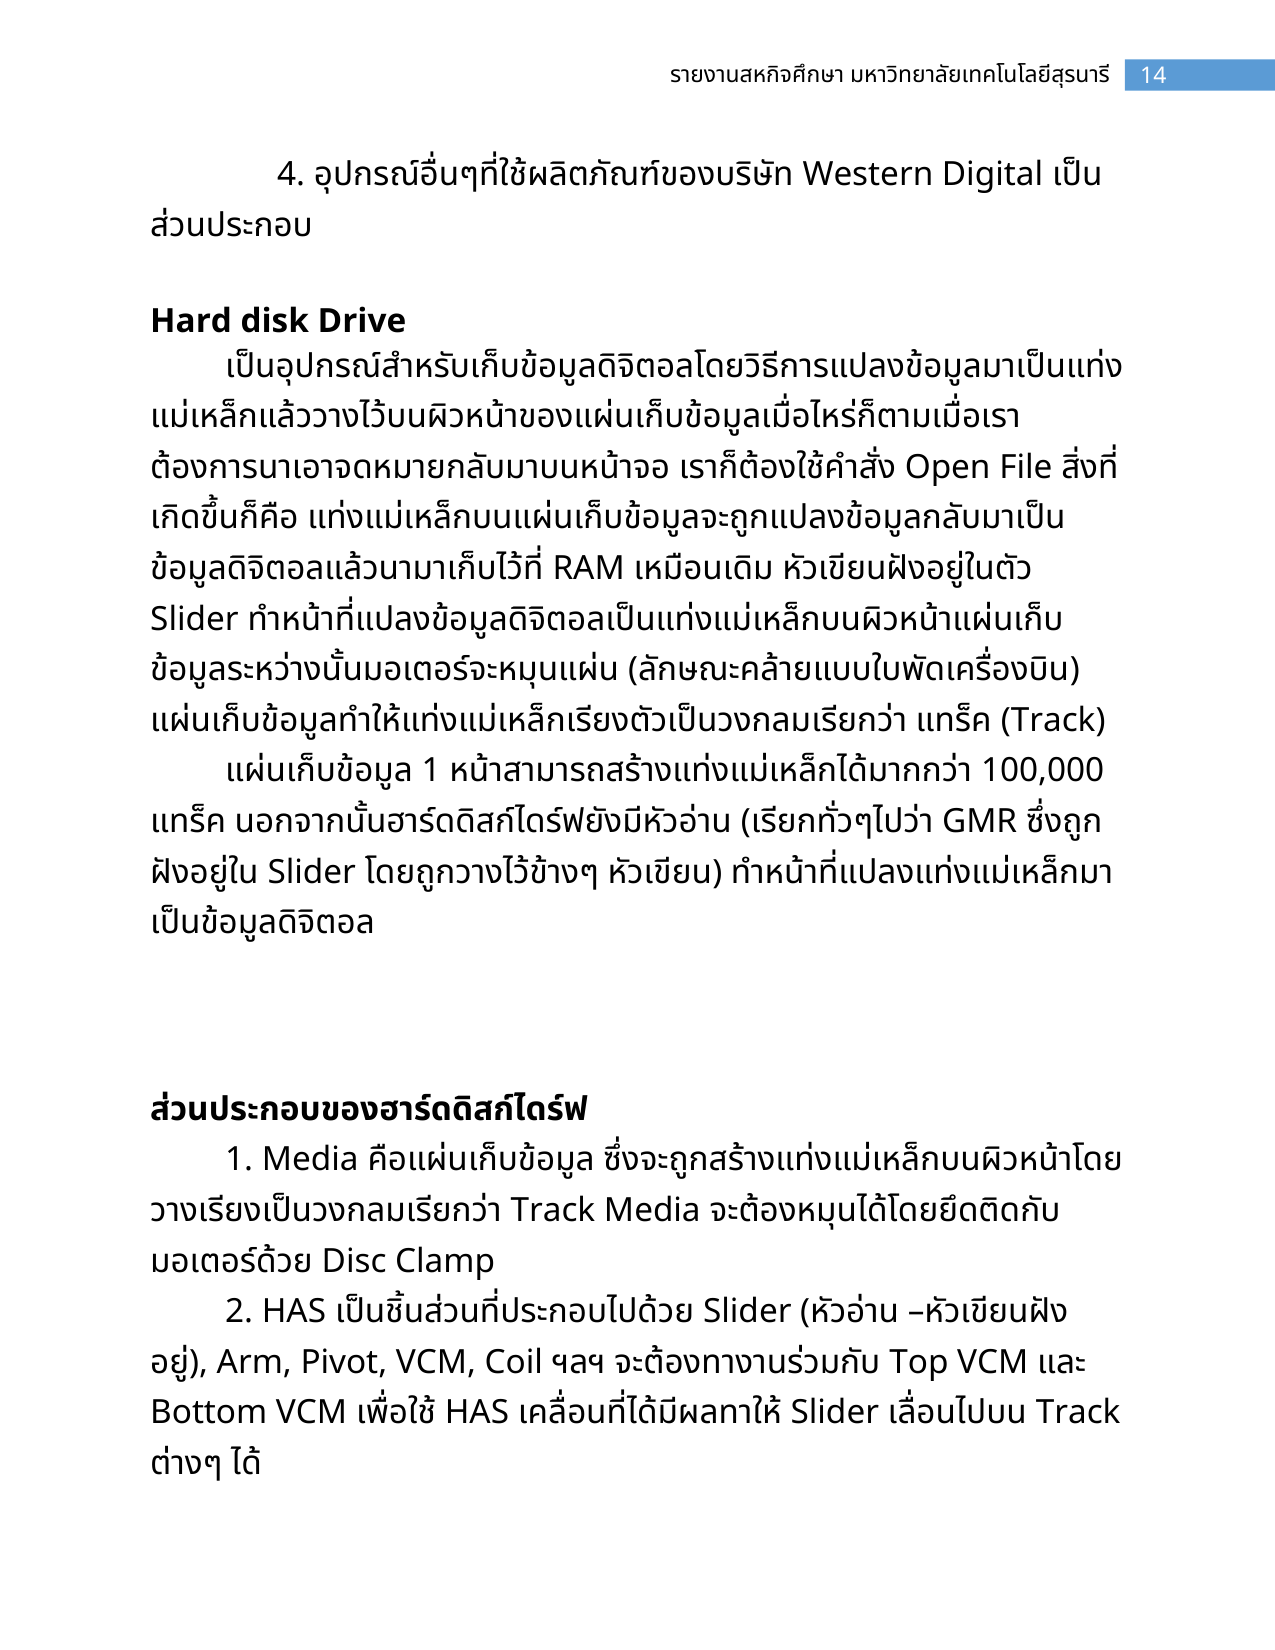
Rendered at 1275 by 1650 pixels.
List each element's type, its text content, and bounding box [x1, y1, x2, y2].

text เป็นอุปกรณ์สำหรับเก็บข้อมูลดิจิตอลโดยวิธีการแปลงข้อมูลมาเป็นแท่งแม่เหล็กแล้ววางไว้บนผิวหน้าของแผ่นเก็บข้อมูลเมื่อไหร่ก็ตามเมื่อเราต้องการนาเอาจดหมายกลับมาบนหน้าจอ เราก็ต้องใช้คำสั่ง Open File สิ่งที่เกิดขึ้นก็คือ แท่งแม่เหล็กบนแผ่นเก็บข้อมูลจะถูกแปลงข้อมูลกลับมาเป็นข้อมูลดิจิตอลแล้วนามาเก็บไว้ที่ RAM เหมือนเดิม หัวเขียนฝังอยู่ในตัว Slider ทำหน้าที่แปลงข้อมูลดิจิตอลเป็นแท่งแม่เหล็กบนผิวหน้าแผ่นเก็บข้อมูลระหว่างนั้นมอเตอร์จะหมุนแผ่น (ลักษณะคล้ายแบบใบพัดเครื่องบิน) แผ่นเก็บข้อมูลทำให้แท่งแม่เหล็กเรียงตัวเป็นวงกลมเรียกว่า แทร็ค (Track) [150, 342, 1125, 746]
text 4. อุปกรณ์อื่นๆที่ใช้ผลิตภัณฑ์ของบริษัท Western Digital เป็นส่วนประกอบ [150, 150, 1125, 251]
text 2. HAS เป็นชิ้นส่วนที่ประกอบไปด้วย Slider (หัวอ่าน –หัวเขียนฝังอยู่), Arm, Pivot, VCM, Coil ฯลฯ จะต้องทางานร่วมกับ Top VCM และ Bottom VCM เพื่อใช้ HAS เคลื่อนที่ได้มีผลทาให้ Slider เลื่อนไปบน Track ต่างๆ ได้ [150, 1287, 1125, 1489]
text แผ่นเก็บข้อมูล 1 หน้าสามารถสร้างแท่งแม่เหล็กได้มากกว่า 100,000 แทร็ค นอกจากนั้นฮาร์ดดิสก์ไดร์ฟยังมีหัวอ่าน (เรียกทั่วๆไปว่า GMR ซึ่งถูกฝังอยู่ใน Slider โดยถูกวางไว้ข้างๆ หัวเขียน) ทำหน้าที่แปลงแท่งแม่เหล็กมาเป็นข้อมูลดิจิตอล [150, 746, 1125, 948]
text Hard disk Drive [150, 296, 1125, 342]
text ส่วนประกอบของฮาร์ดดิสก์ไดร์ฟ [150, 1085, 1125, 1135]
text 1. Media คือแผ่นเก็บข้อมูล ซึ่งจะถูกสร้างแท่งแม่เหล็กบนผิวหน้าโดยวางเรียงเป็นวงกลมเรียกว่า Track Media จะต้องหมุนได้โดยยึดติดกับมอเตอร์ด้วย Disc Clamp [150, 1135, 1125, 1287]
